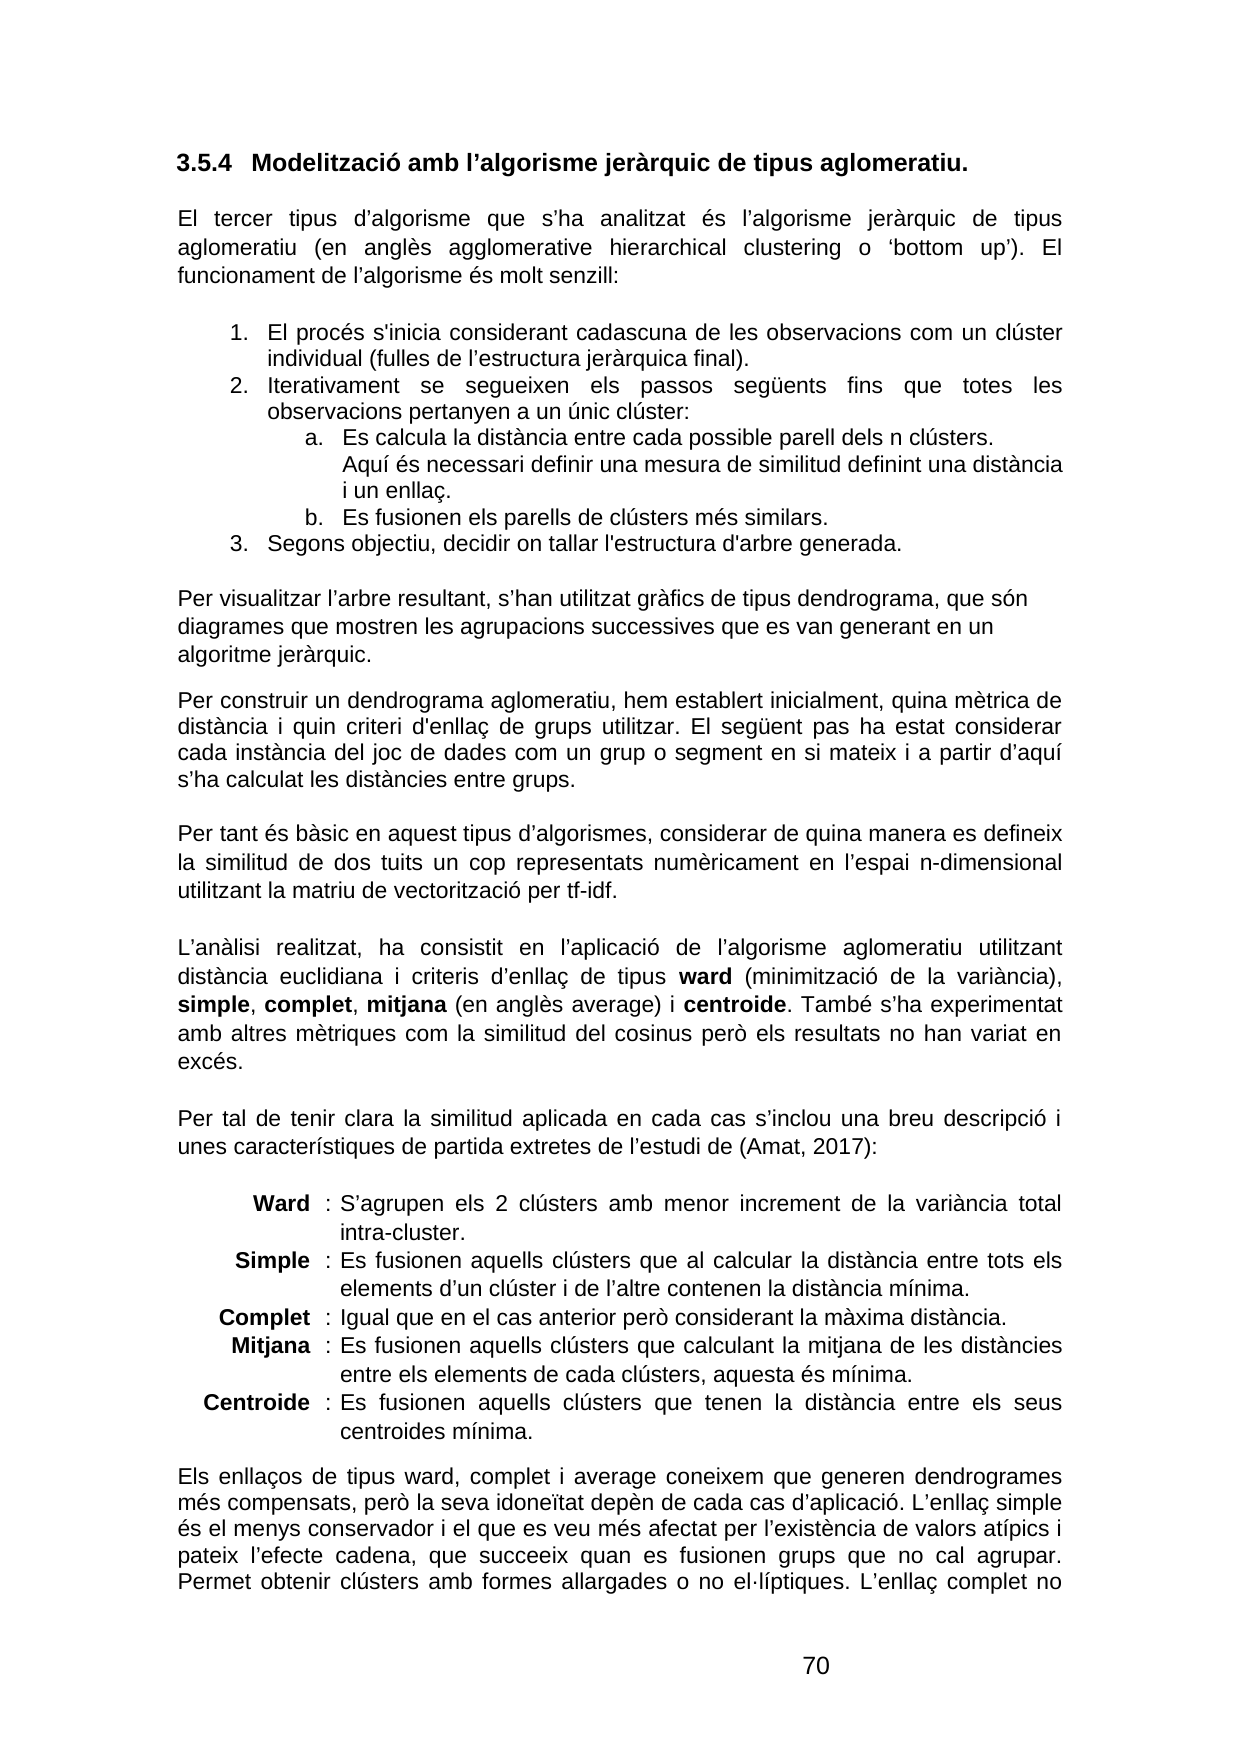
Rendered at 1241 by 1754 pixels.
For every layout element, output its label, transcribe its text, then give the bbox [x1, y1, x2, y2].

subtitle Modelització amb l’algorisme jeràrquic de tipus aglomeratiu. [176, 148, 1063, 176]
list L’anàlisi realitzat, ha consistit en l’aplicació de l’algorisme aglomeratiu utilitzant distància euclidiana i criteris d’enllaç de tipus ward (minimització de la variància), simple, complet, mitjana (en anglès average) i centroide. També s’ha experimentat amb altres mètriques com la similitud del cosinus però els resultats no han variat en excés. [177, 934, 1063, 1074]
list Aquí és necessari definir una mesura de similitud definint una distància i un enllaç. [342, 451, 1063, 503]
list Ward : S’agrupen els 2 clústers amb menor increment de la variància total intra-cluster. [192, 1190, 1063, 1245]
list Per tant és bàsic en aquest tipus d’algorismes, considerar de quina manera es defineix la similitud de dos tuits un cop representats numèricament en l’espai n-dimensional utilitzant la matriu de vectorització per tf-idf. [177, 820, 1063, 904]
list Segons objectiu, decidir on tallar l'estructura d'arbre generada. [229, 530, 1063, 556]
list El procés s'inicia considerant cadascuna de les observacions com un clúster individual (fulles de l’estructura jeràrquica final). [229, 319, 1063, 372]
list Simple : Es fusionen aquells clústers que al calcular la distància entre tots els elements d’un clúster i de l’altre contenen la distància mínima. [192, 1247, 1063, 1302]
list Per tal de tenir clara la similitud aplicada en cada cas s’inclou una breu descripció i unes característiques de partida extretes de l’estudi de (Amat, 2017): [177, 1105, 1063, 1159]
list Es fusionen els parells de clústers més similars. [304, 503, 1063, 530]
list Mitjana : Es fusionen aquells clústers que calculant la mitjana de les distàncies entre els elements de cada clústers, aquesta és mínima. [192, 1332, 1063, 1387]
list Per visualitzar l’arbre resultant, s’han utilitzat gràfics de tipus dendrograma, que són diagrames que mostren les agrupacions successives que es van generant en un algoritme jeràrquic. [177, 584, 1063, 668]
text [177, 1463, 1063, 1594]
list Centroide : Es fusionen aquells clústers que tenen la distància entre els seus centroides mínima. [192, 1389, 1063, 1444]
list Es calcula la distància entre cada possible parell dels n clústers. [304, 424, 1063, 451]
list El tercer tipus d’algorisme que s’ha analitzat és l’algorisme jeràrquic de tipus aglomeratiu (en anglès agglomerative hierarchical clustering o ‘bottom up’). El funcionament de l’algorisme és molt senzill: [177, 205, 1063, 288]
list Iterativament se segueixen els passos següents fins que totes les observacions pertanyen a un únic clúster: [229, 372, 1063, 424]
list Complet : Igual que en el cas anterior però considerant la màxima distància. [177, 1304, 1063, 1330]
text Per construir un dendrograma aglomeratiu, hem establert inicialment, quina mètrica de distància i quin criteri d'enllaç de grups utilitzar. El següent pas ha estat considerar cada instància del joc de dades com un grup o segment en si mateix i a partir d’aquí s’ha calculat les distàncies entre grups. [177, 687, 1063, 792]
